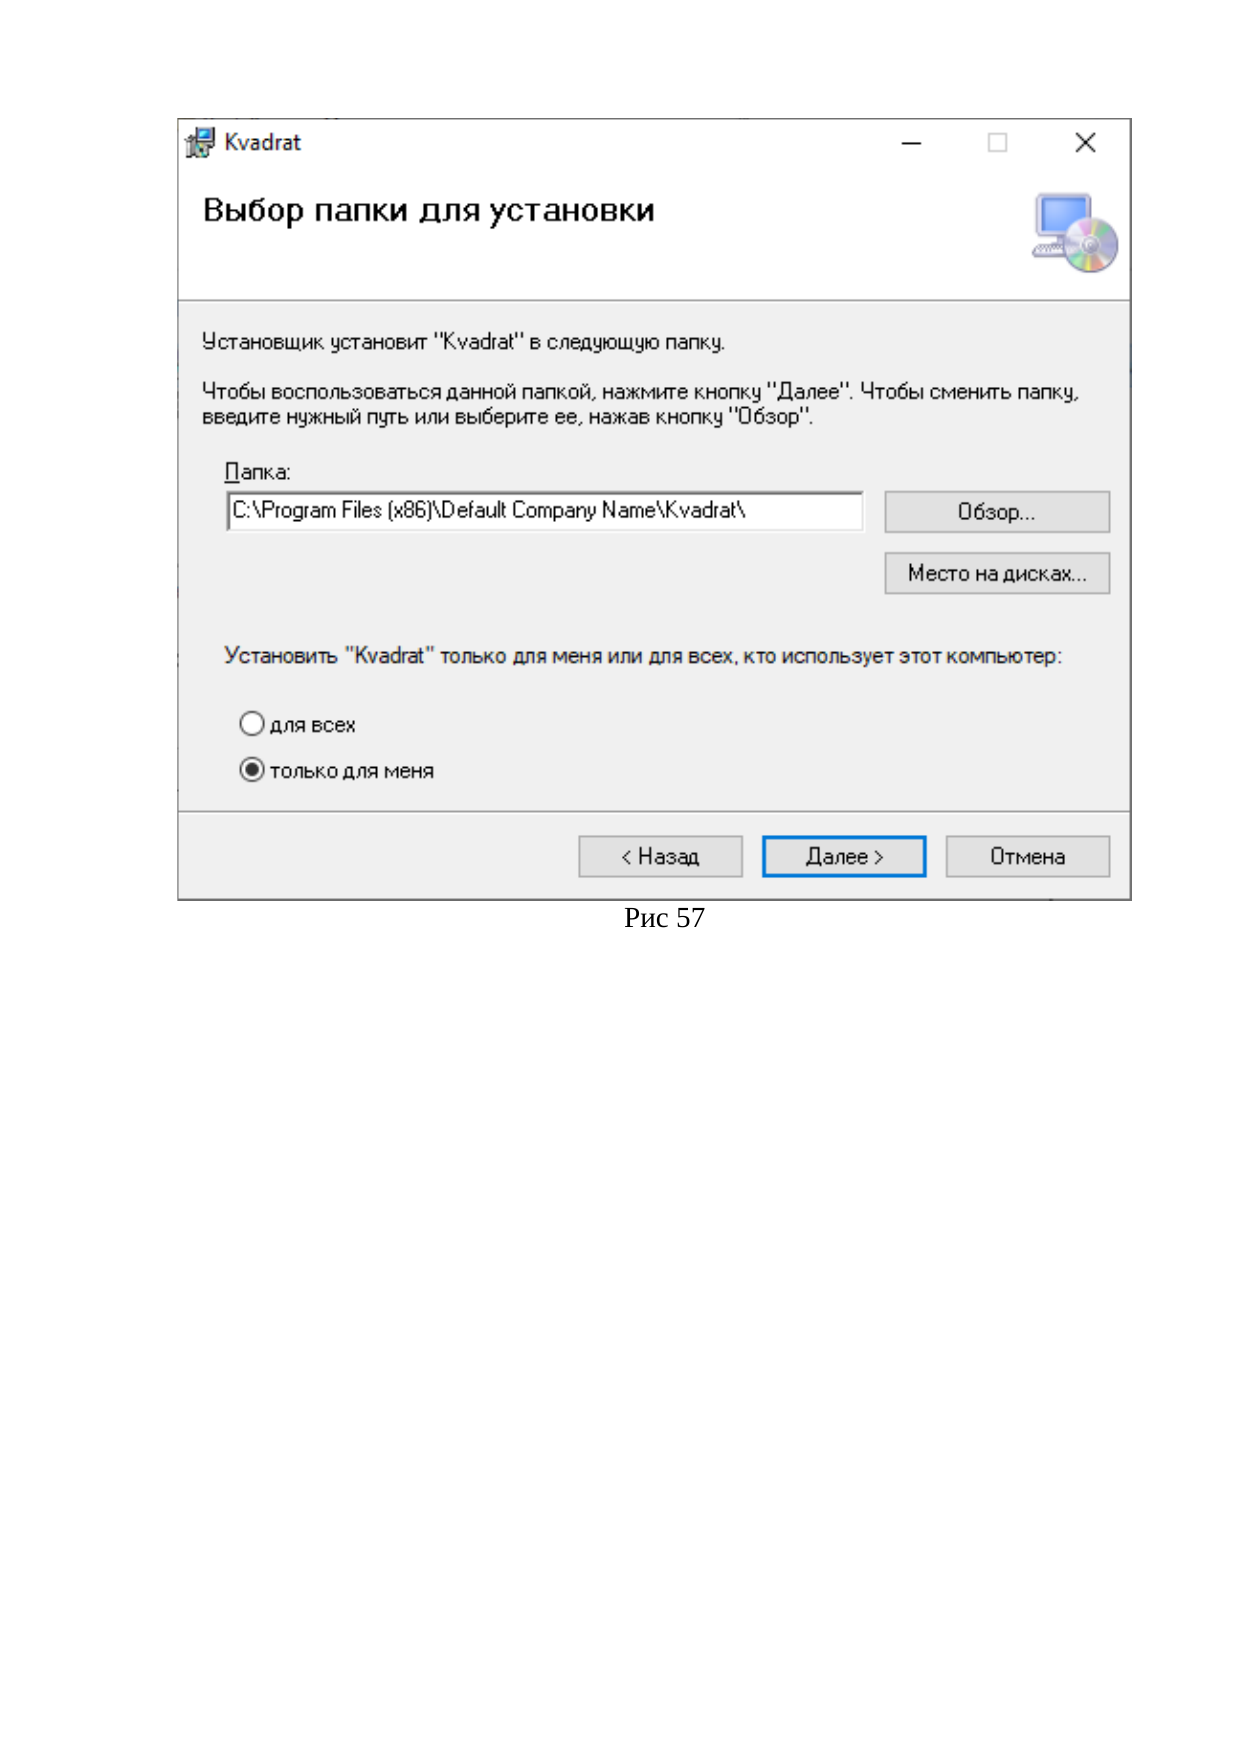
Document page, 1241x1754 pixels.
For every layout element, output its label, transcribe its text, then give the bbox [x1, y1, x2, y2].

list Рис 57 [177, 901, 1152, 934]
picture [177, 118, 1132, 901]
